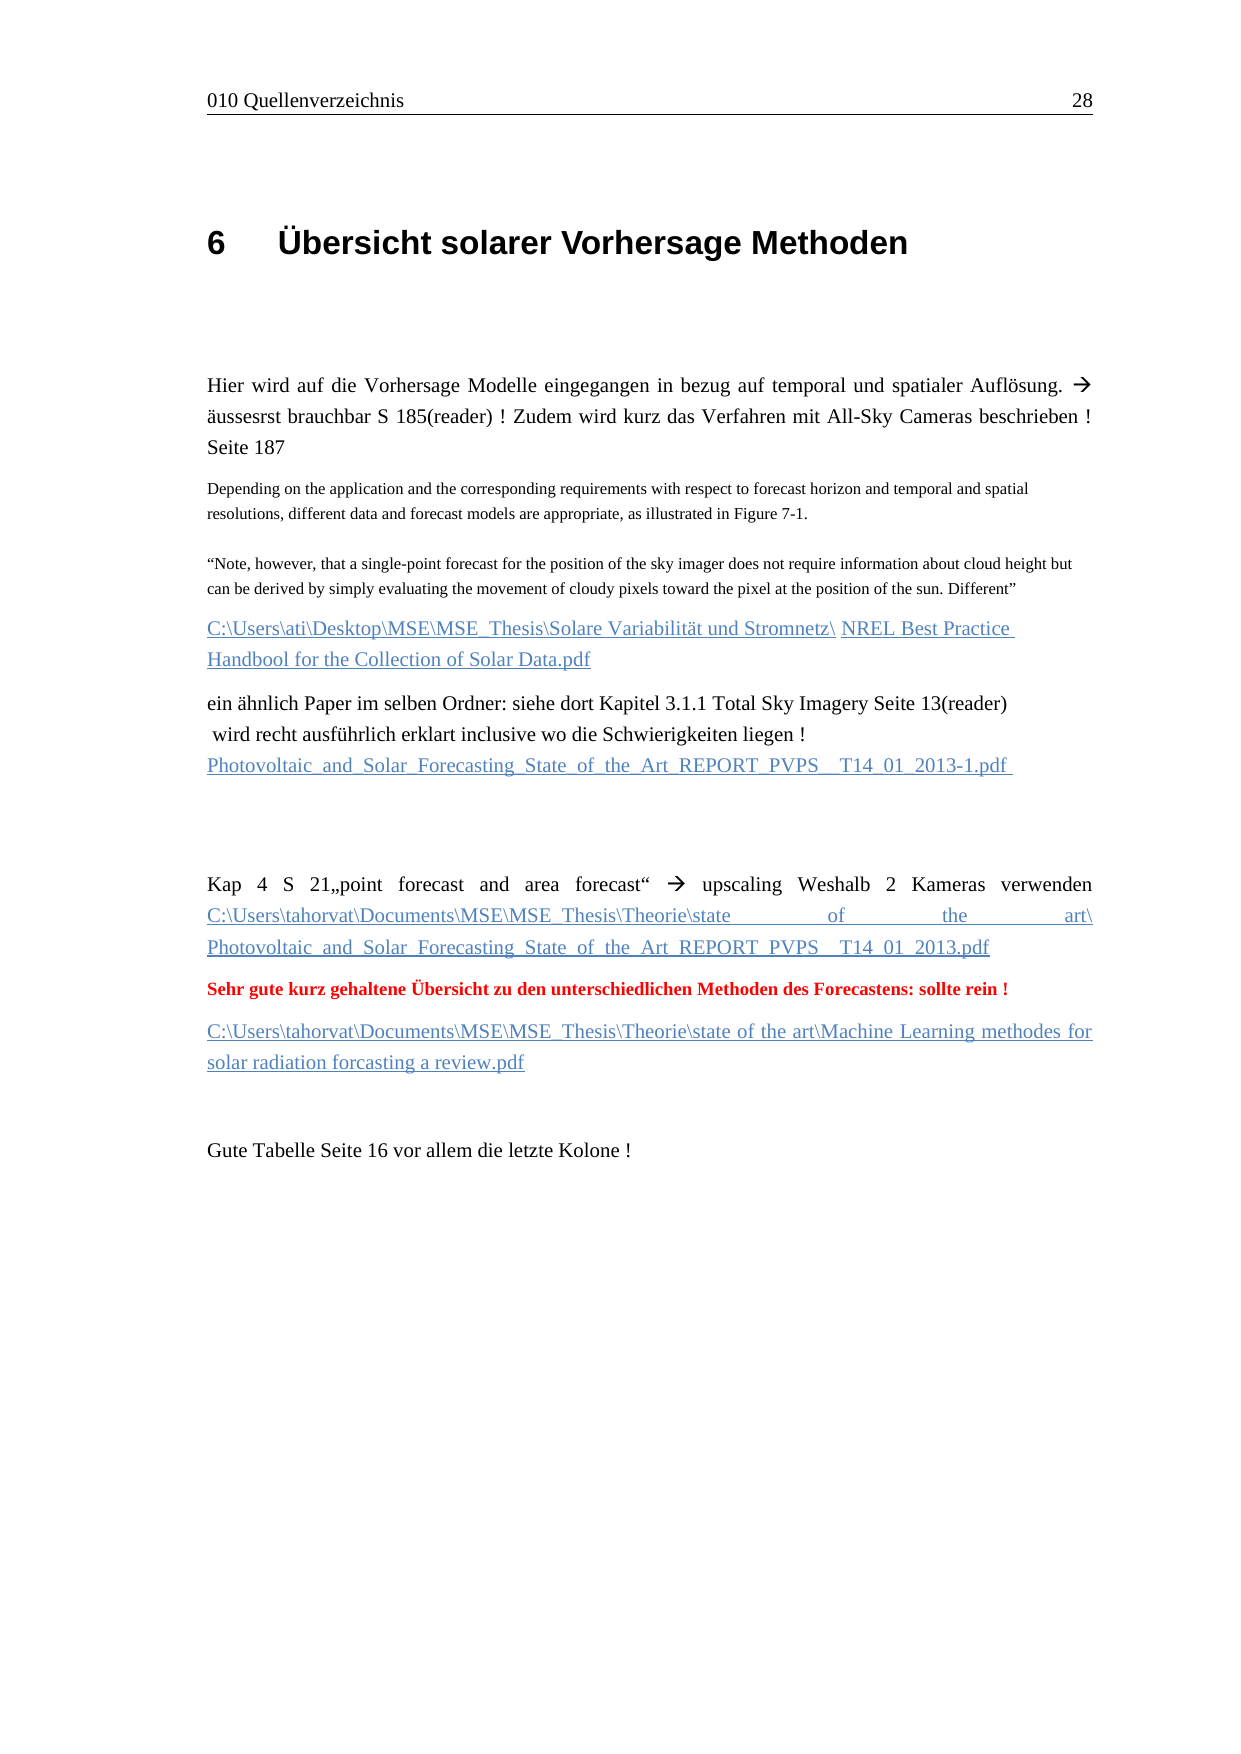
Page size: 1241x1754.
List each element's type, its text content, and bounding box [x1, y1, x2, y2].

subtitle Übersicht solarer Vorhersage Methoden [207, 223, 1093, 261]
text Kap 4 S 21„point forecast and area forecast“ upscaling Weshalb 2 Kameras verwenden C:\Users\tahorvat\Documents\MSE\MSE_Thesis\Theorie\state of the art\Photovoltaic_and_Solar_Forecasting_State_of_the_Art_REPORT_PVPS__T14_01_2013.pdf [207, 925, 1093, 959]
text Hier wird auf die Vorhersage Modelle eingegangen in bezug auf temporal und spatialer Auflösung. äussesrst brauchbar S 185(reader) ! Zudem wird kurz das Verfahren mit All-Sky Cameras beschrieben ! Seite 187 [207, 373, 1093, 459]
text Kap 4 S 21„point forecast and area forecast“ upscaling Weshalb 2 Kameras verwenden C:\Users\tahorvat\Documents\MSE\MSE_Thesis\Theorie\state of the art\Photovoltaic_and_Solar_Forecasting_State_of_the_Art_REPORT_PVPS__T14_01_2013.pdf [207, 872, 1093, 924]
text C:\Users\tahorvat\Documents\MSE\MSE_Thesis\Theorie\state of the art\Machine Learning methodes for solar radiation forcasting a review.pdf [207, 1041, 1093, 1074]
text C:\Users\ati\Desktop\MSE\MSE_Thesis\Solare Variabilität und Stromnetz\ NREL Best Practice Handbool for the Collection of Solar Data.pdf [207, 616, 1093, 671]
text Gute Tabelle Seite 16 vor allem die letzte Kolone ! [207, 1138, 1093, 1162]
text Sehr gute kurz gehaltene Übersicht zu den unterschiedlichen Methoden des Forecastens: sollte rein ! [207, 978, 1093, 1000]
text C:\Users\tahorvat\Documents\MSE\MSE_Thesis\Theorie\state of the art\Machine Learning methodes for solar radiation forcasting a review.pdf [207, 1019, 1093, 1040]
text Depending on the application and the corresponding requirements with respect to forecast horizon and temporal and spatial resolutions, different data and forecast models are appropriate, as illustrated in Figure 7-1. “Note, however, that a single-point forecast for the position of the sky imager does not require information about cloud height but can be derived by simply evaluating the movement of cloudy pixels toward the pixel at the position of the sun. Different” [207, 479, 1093, 598]
text ein ähnlich Paper im selben Ordner: siehe dort Kapitel 3.1.1 Total Sky Imagery Seite 13(reader) wird recht ausführlich erklart inclusive wo die Schwierigkeiten liegen ! Photovoltaic_and_Solar_Forecasting_State_of_the_Art_REPORT_PVPS__T14_01_2013-1.pdf [207, 691, 1093, 777]
